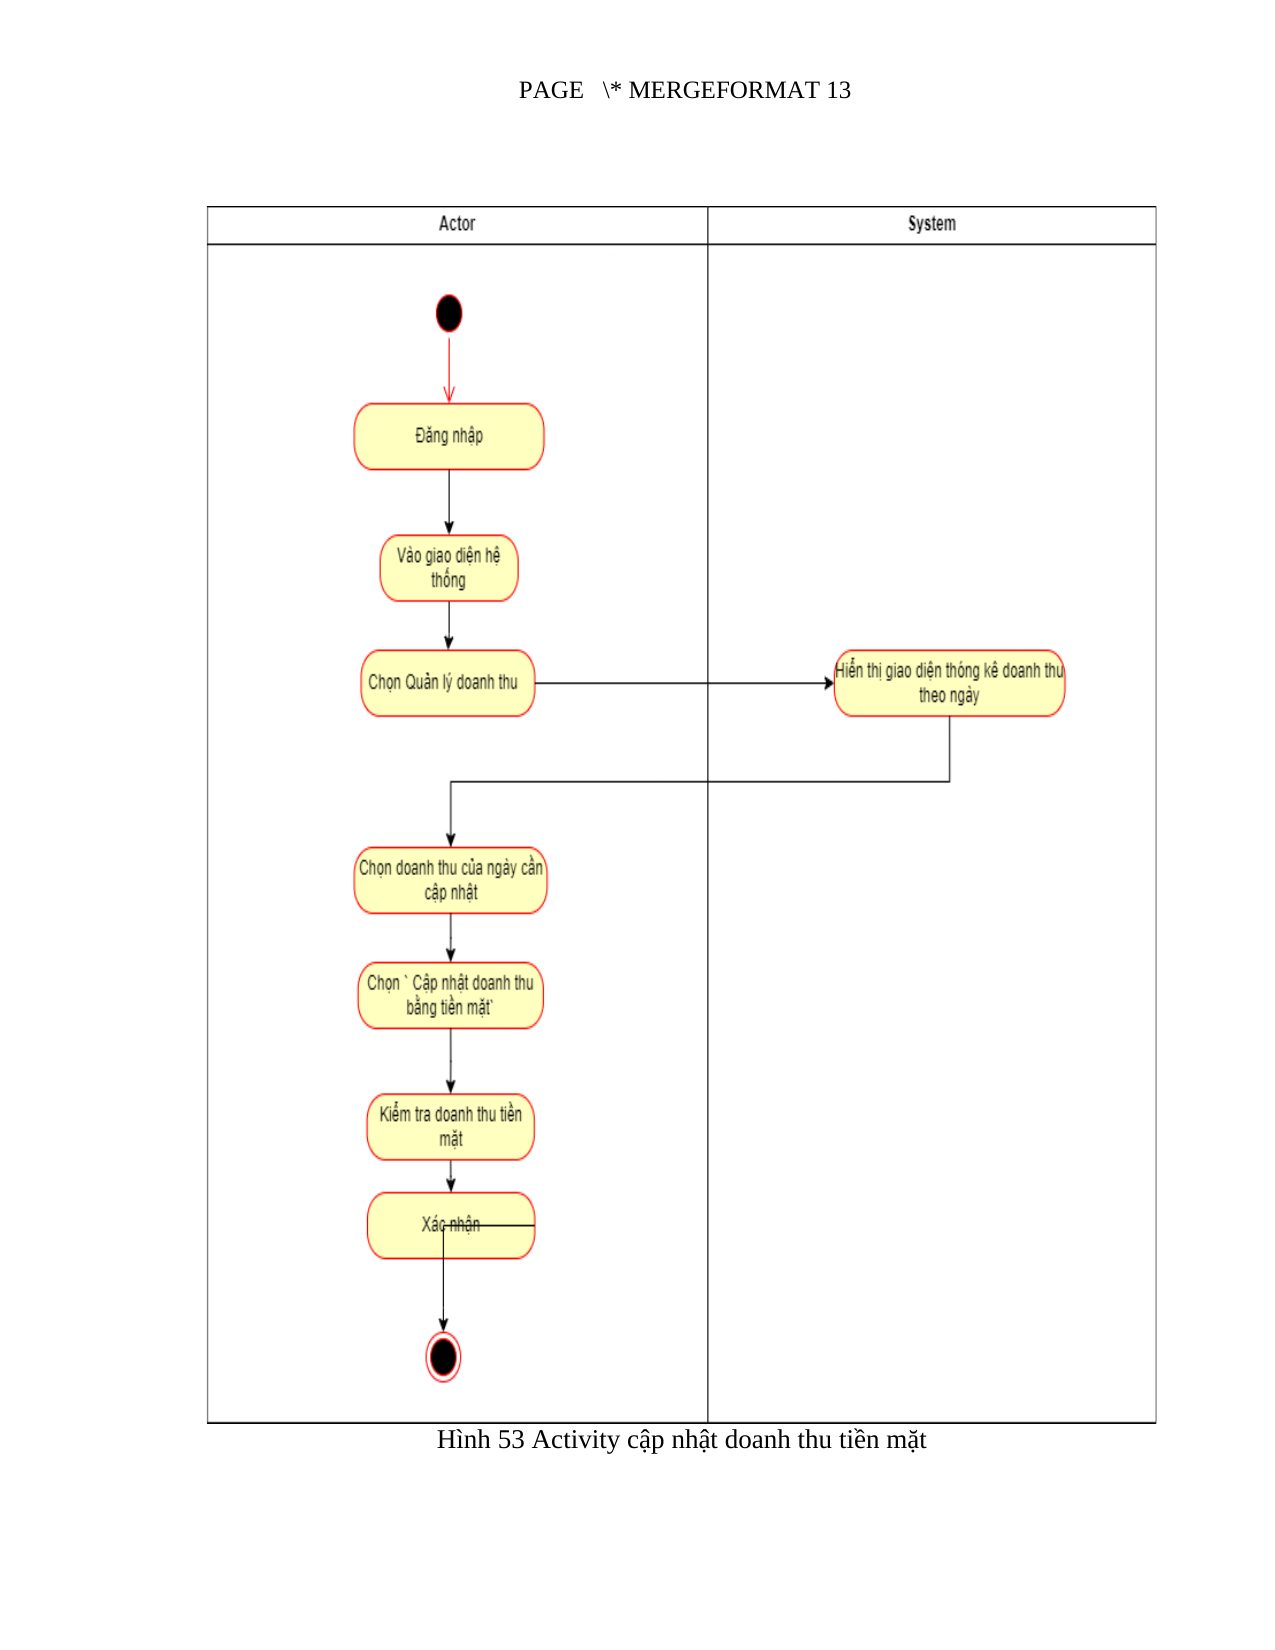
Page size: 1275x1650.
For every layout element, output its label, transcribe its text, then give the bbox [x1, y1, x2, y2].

picture [206, 206, 1157, 1424]
text Hình 53 Activity cập nhật doanh thu tiền mặt [207, 1424, 1157, 1454]
